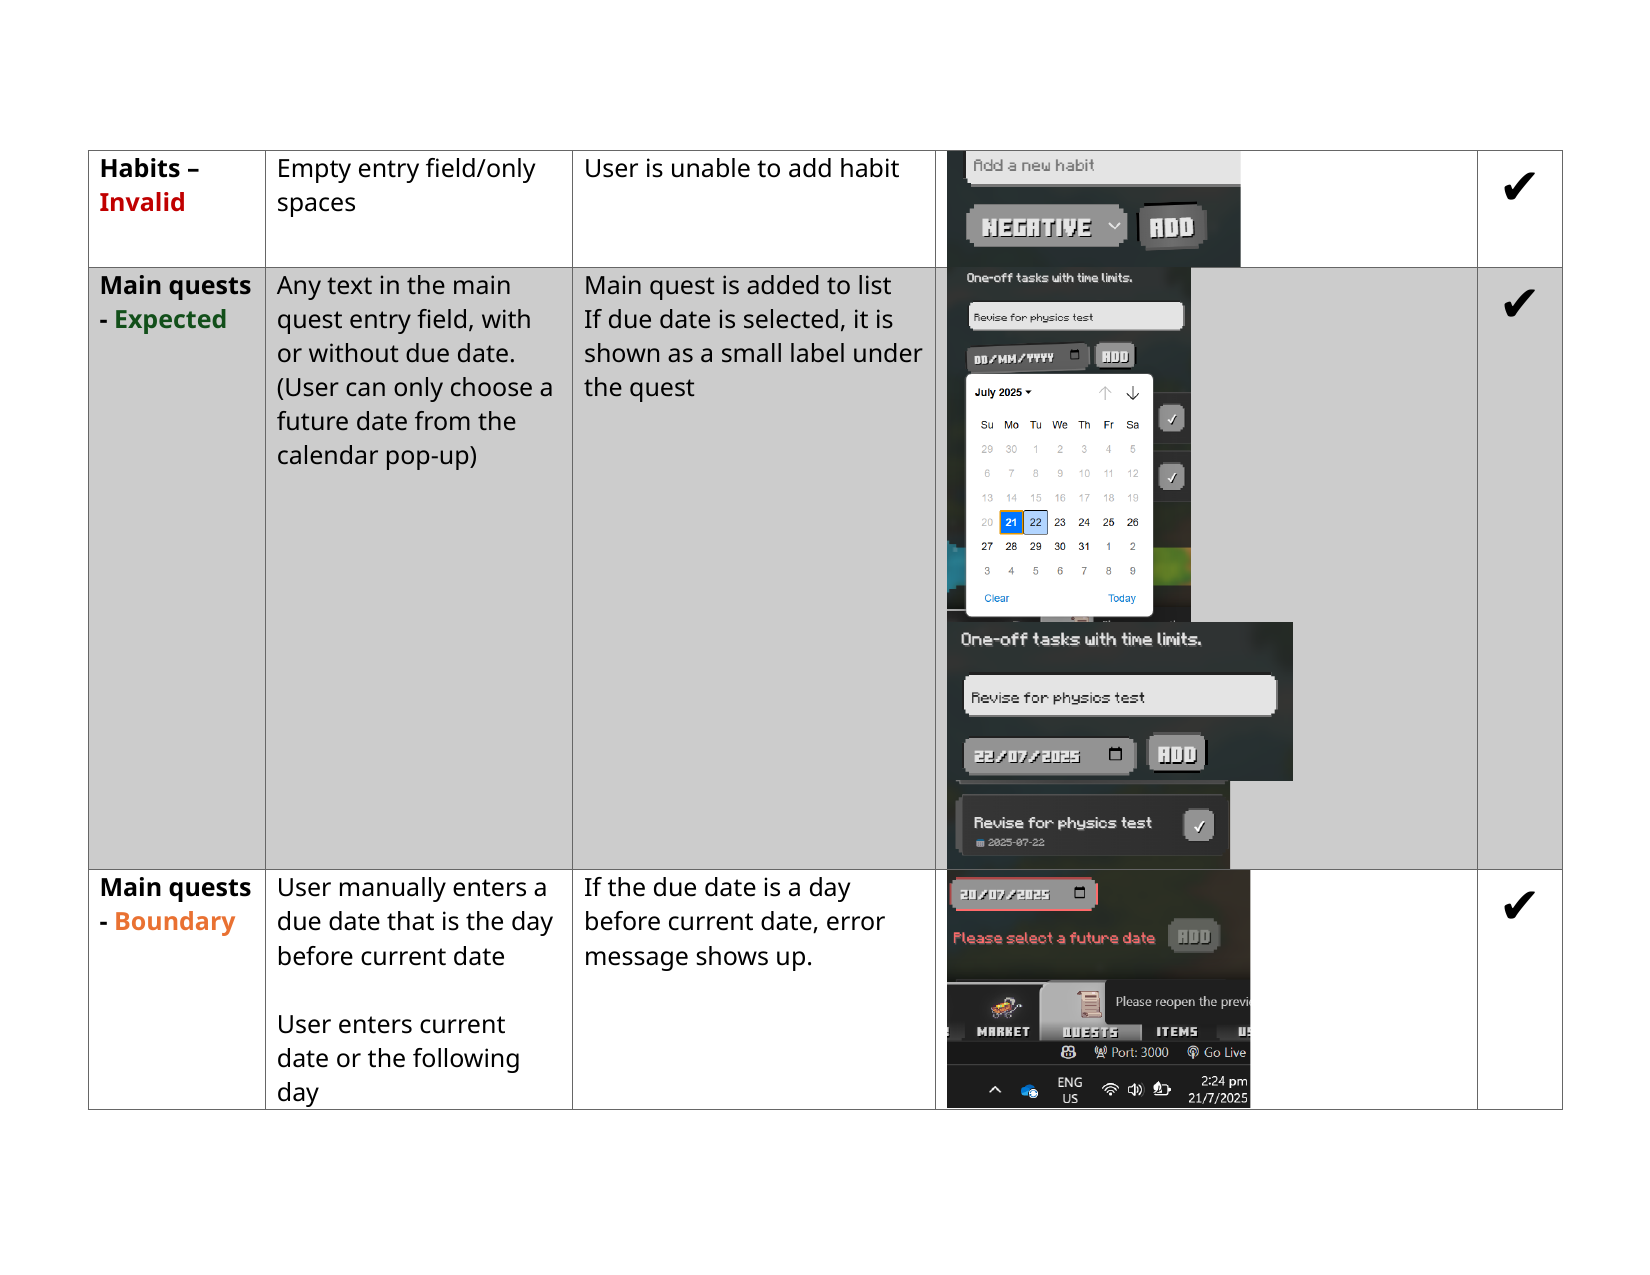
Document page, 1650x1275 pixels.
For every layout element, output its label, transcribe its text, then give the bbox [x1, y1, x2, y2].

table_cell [266, 870, 572, 1108]
table_cell ✔ [1478, 268, 1562, 869]
table_cell Habits – Invalid [89, 151, 265, 267]
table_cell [89, 870, 265, 1108]
table_cell [1241, 151, 1477, 267]
picture [947, 870, 1251, 1108]
table_cell User is unable to add habit [573, 151, 935, 267]
table_cell Main quest is added to list If due date is selected, it is shown as a small label under the quest [573, 268, 935, 869]
table_cell [936, 268, 947, 869]
picture [947, 151, 1293, 869]
table_cell [1251, 870, 1477, 1108]
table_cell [573, 870, 935, 1108]
table_cell [936, 870, 947, 1108]
table_cell ✔ [1478, 870, 1562, 1108]
table_cell ✔ [1478, 151, 1562, 267]
table_cell Main quests - Expected [89, 268, 265, 869]
table_cell [1191, 268, 1477, 869]
table_cell Any text in the main quest entry field, with or without due date. (User can only choose a future date from the calendar pop-up) [266, 268, 572, 869]
table_cell Empty entry field/only spaces [266, 151, 572, 267]
table_cell [936, 151, 947, 267]
